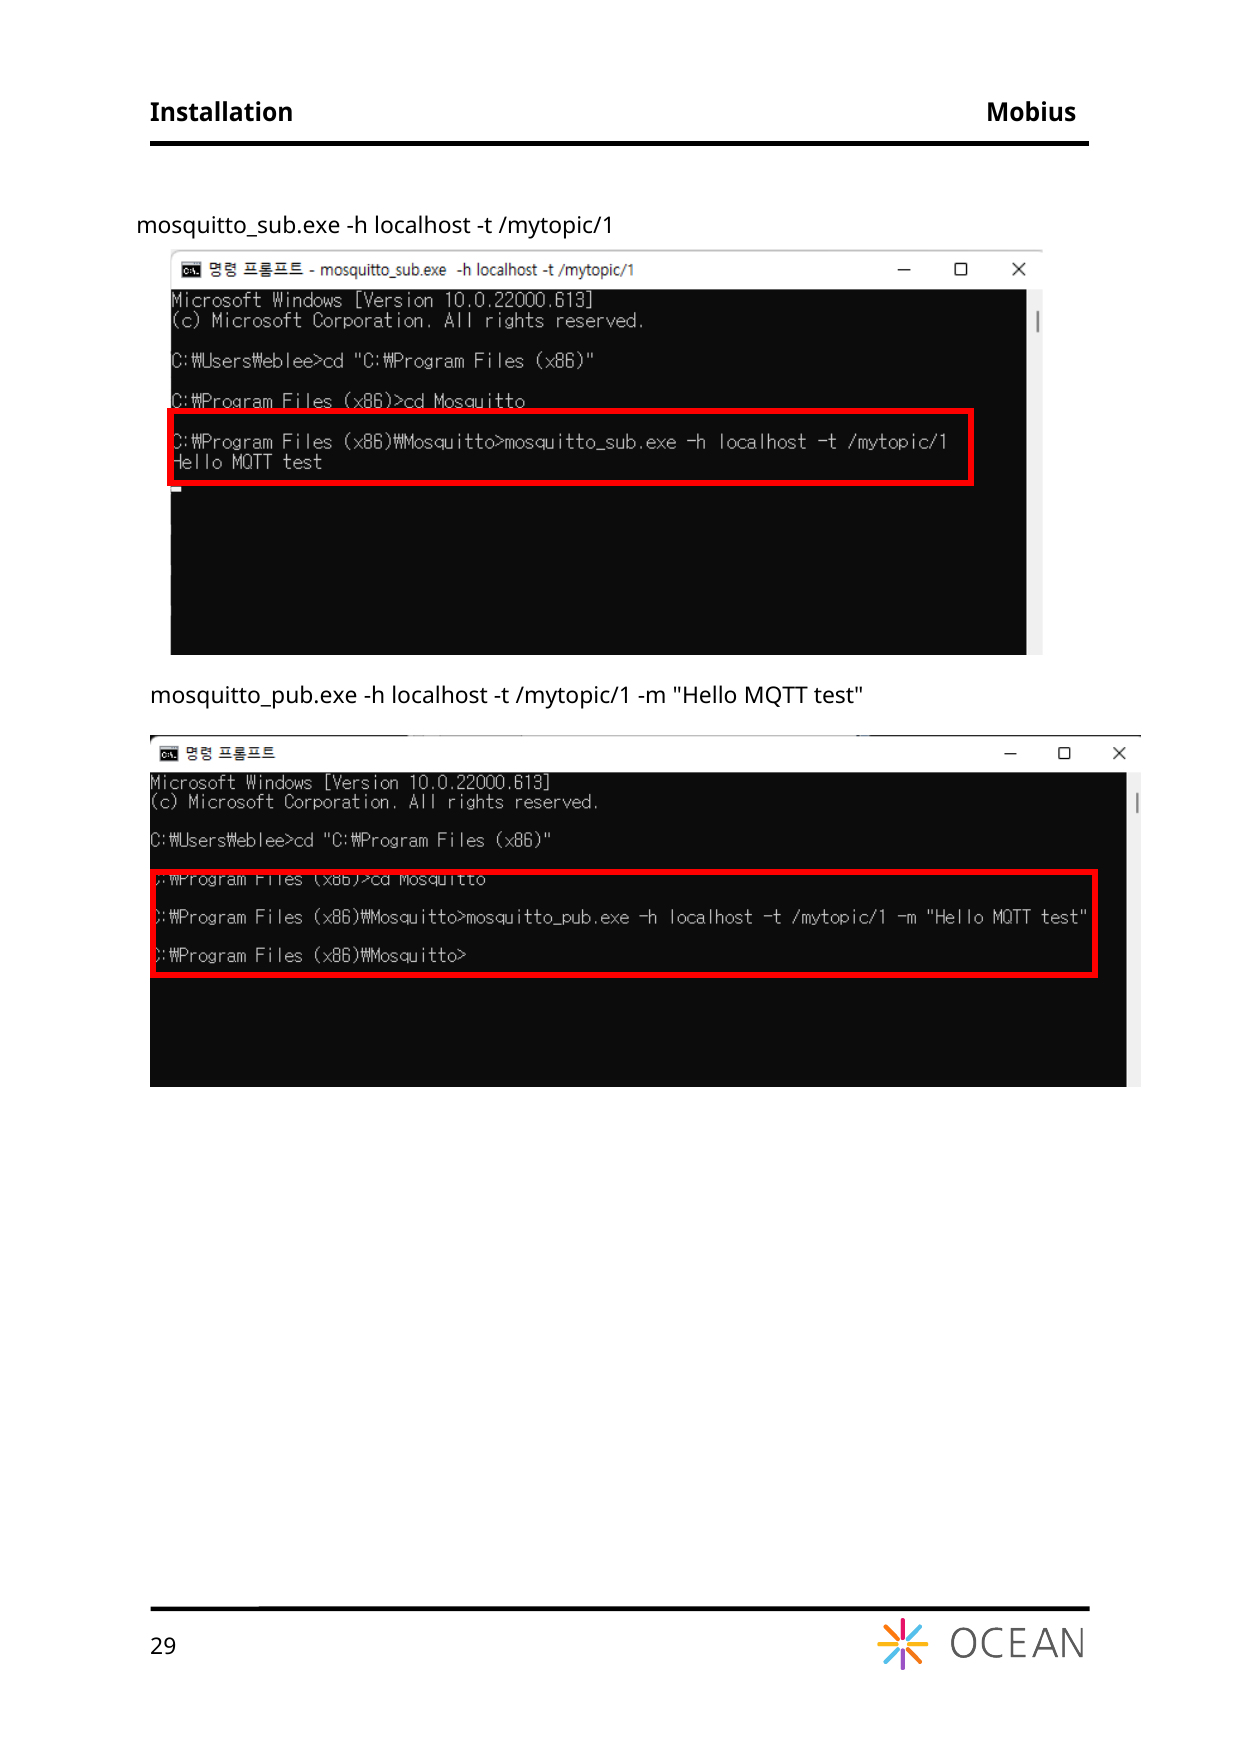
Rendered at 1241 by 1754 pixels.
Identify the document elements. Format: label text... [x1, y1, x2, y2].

picture [174, 414, 968, 480]
text mosquitto_pub.exe -h localhost -t /mytopic/1 -m "Hello MQTT test" [150, 679, 1107, 710]
picture [877, 1618, 1083, 1670]
picture [170, 249, 1043, 655]
picture [156, 875, 1092, 972]
picture [150, 735, 1141, 1087]
text mosquitto_sub.exe -h localhost -t /mytopic/1 [106, 209, 1107, 240]
